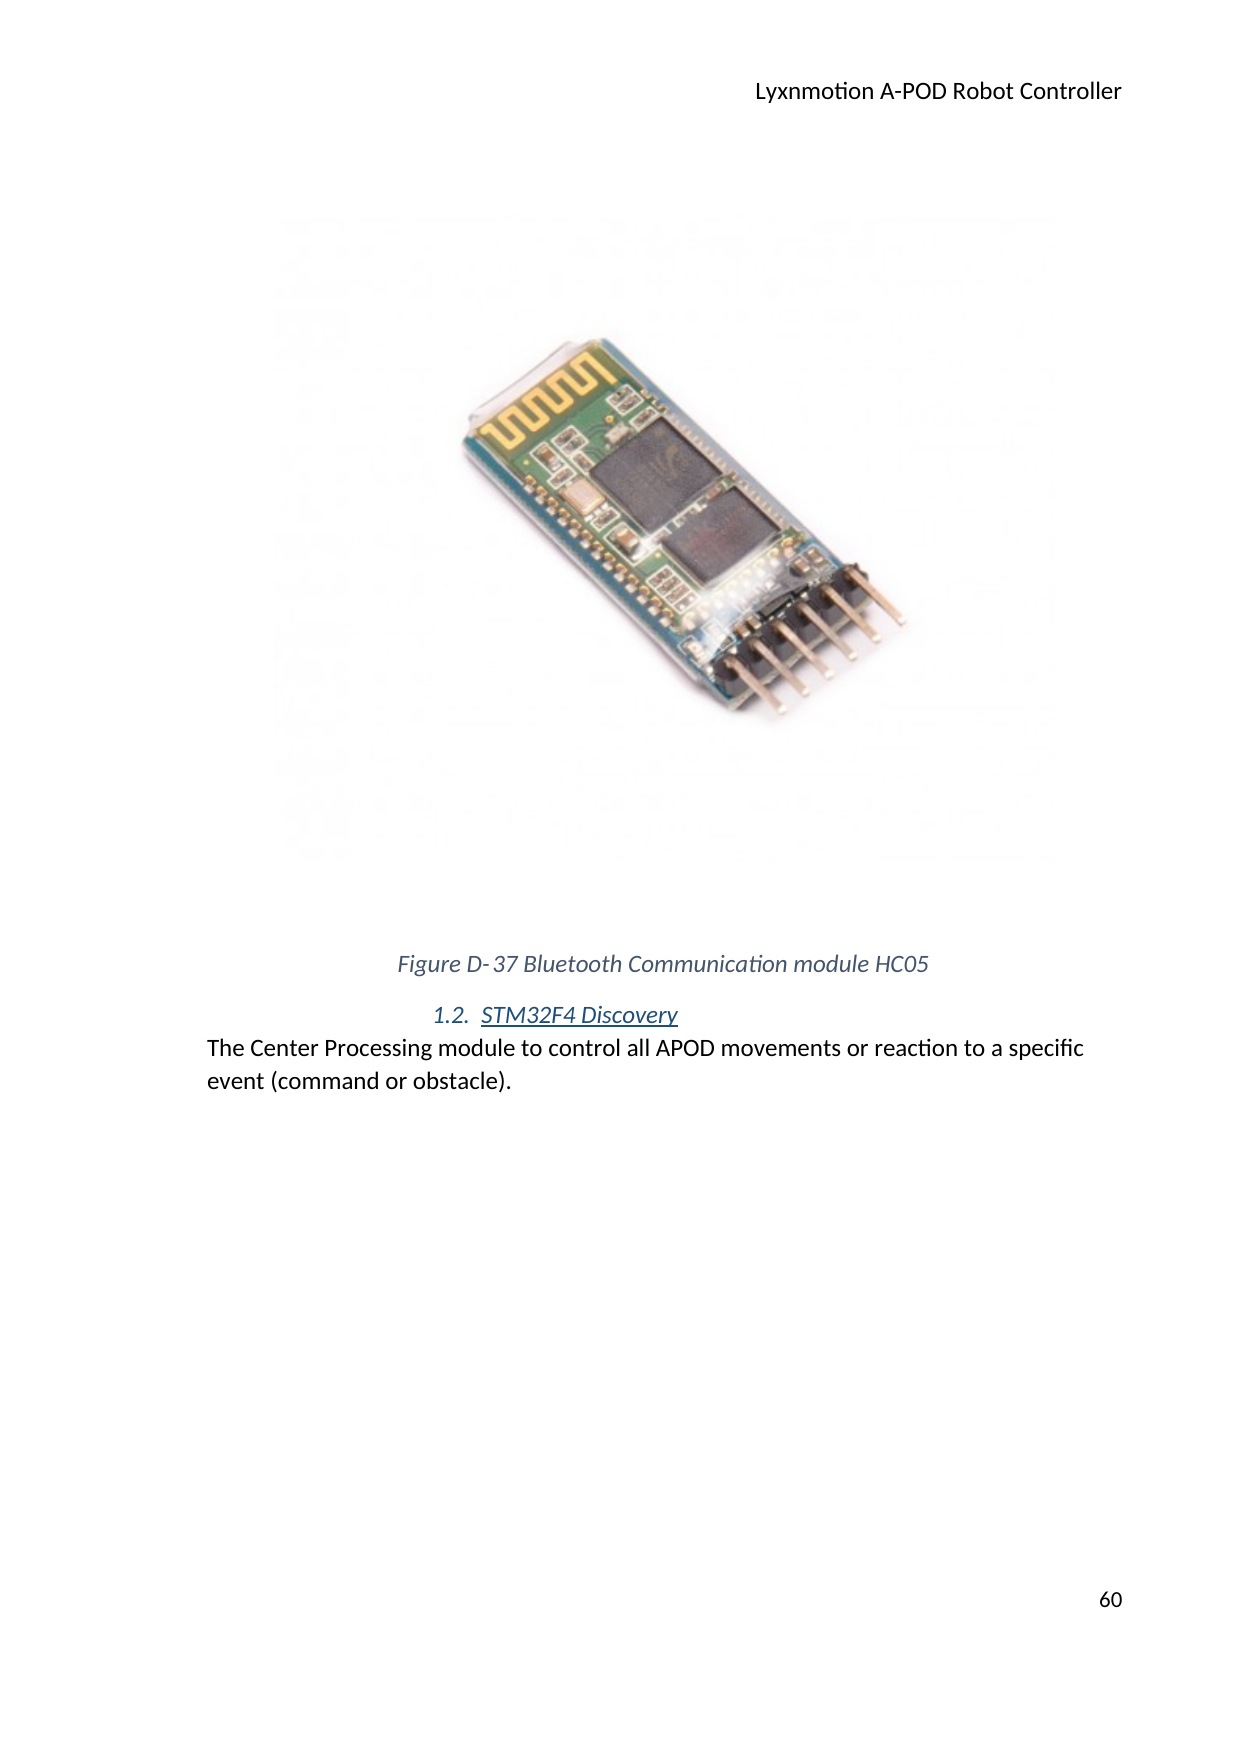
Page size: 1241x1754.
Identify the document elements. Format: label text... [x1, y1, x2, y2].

subtitle STM32F4 Discovery [432, 999, 1122, 1030]
picture [273, 147, 1055, 929]
text The Center Processing module to control all APOD movements or reaction to a specific event (command or obstacle). [207, 1032, 1122, 1096]
